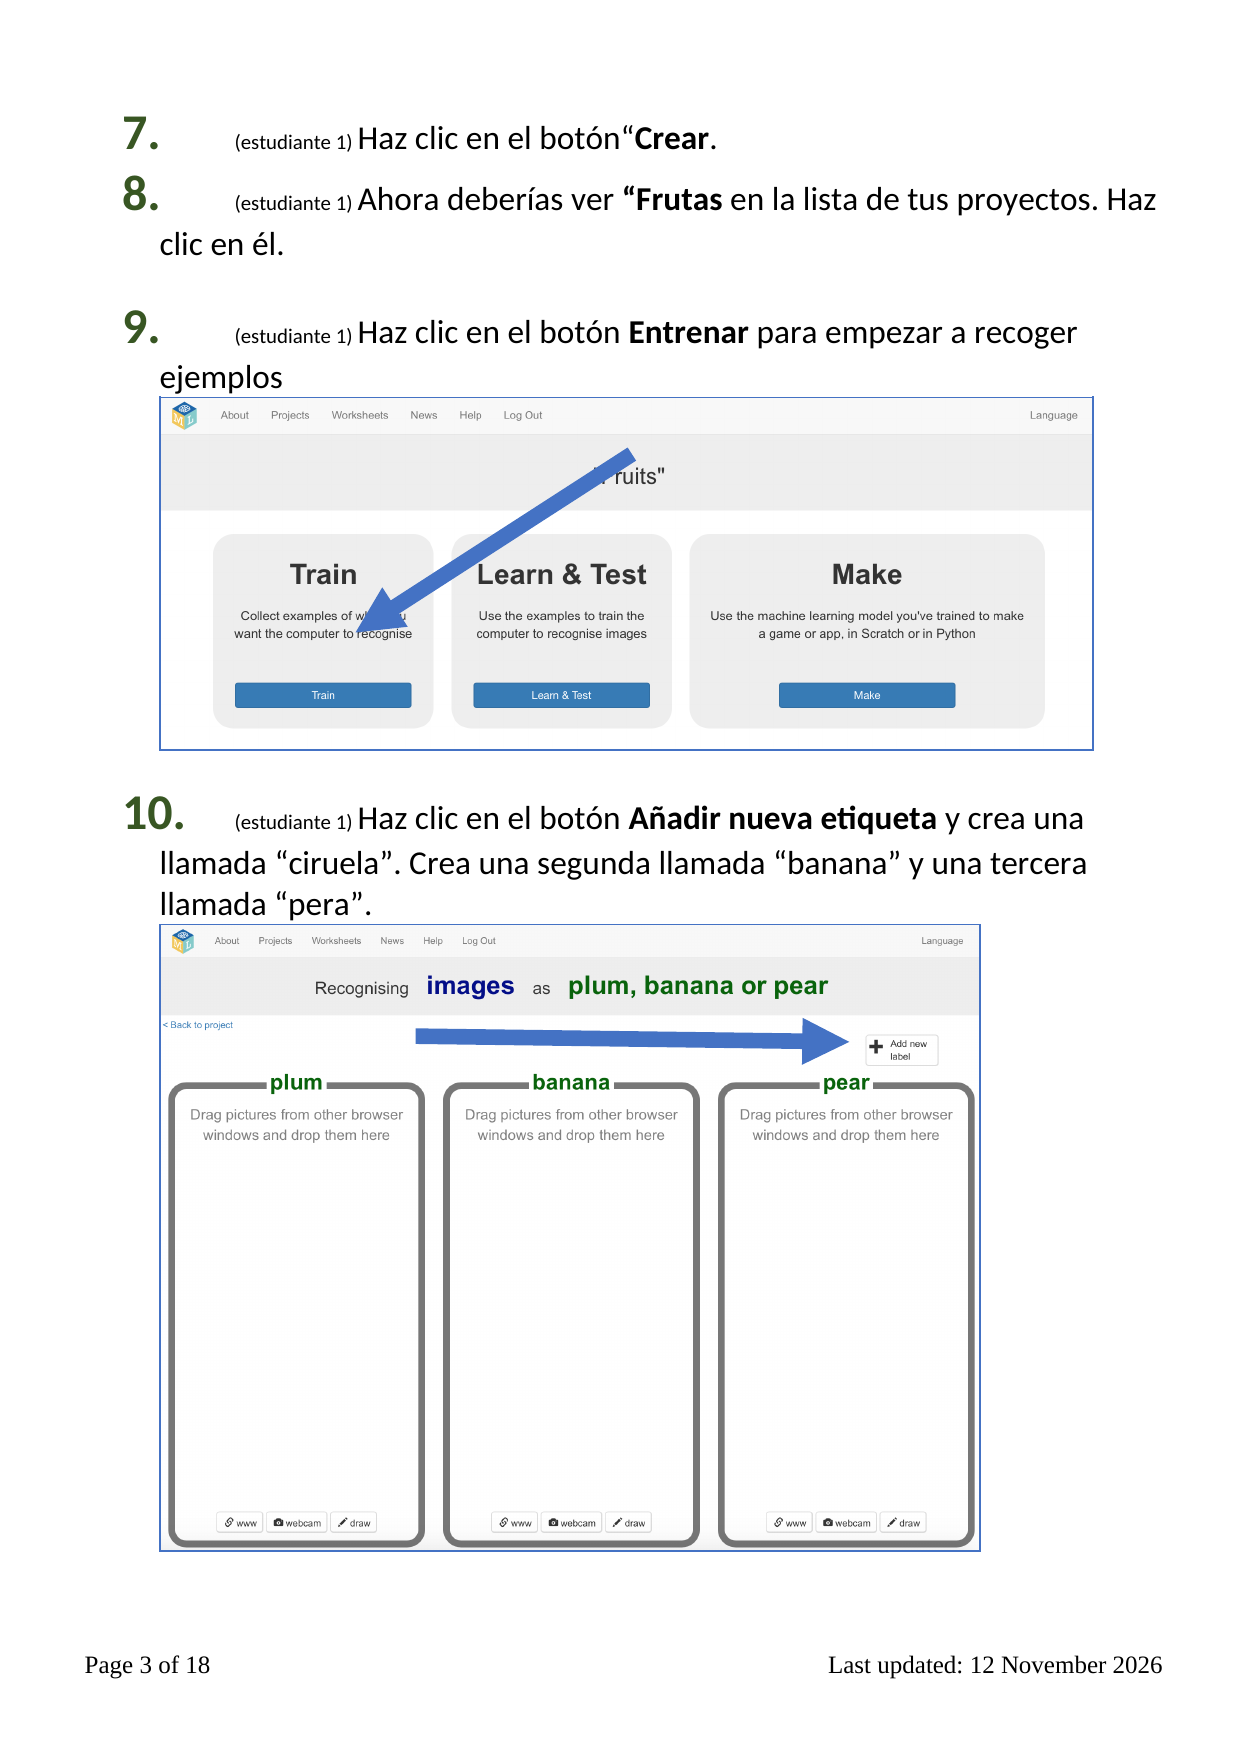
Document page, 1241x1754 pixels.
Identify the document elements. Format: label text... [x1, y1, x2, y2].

list (estudiante 1) Haz clic en el botón“Crear. [122, 101, 1163, 162]
list (estudiante 1) Haz clic en el botón Añadir nueva etiqueta y crea una llamada “ciruela”. Crea una segunda llamada “banana” y una tercera llamada “pera”. [122, 781, 1163, 924]
list (estudiante 1) Ahora deberías ver “Frutas en la lista de tus proyectos. Haz clic en él. [122, 162, 1163, 294]
picture [161, 925, 979, 1550]
picture [161, 398, 1092, 749]
